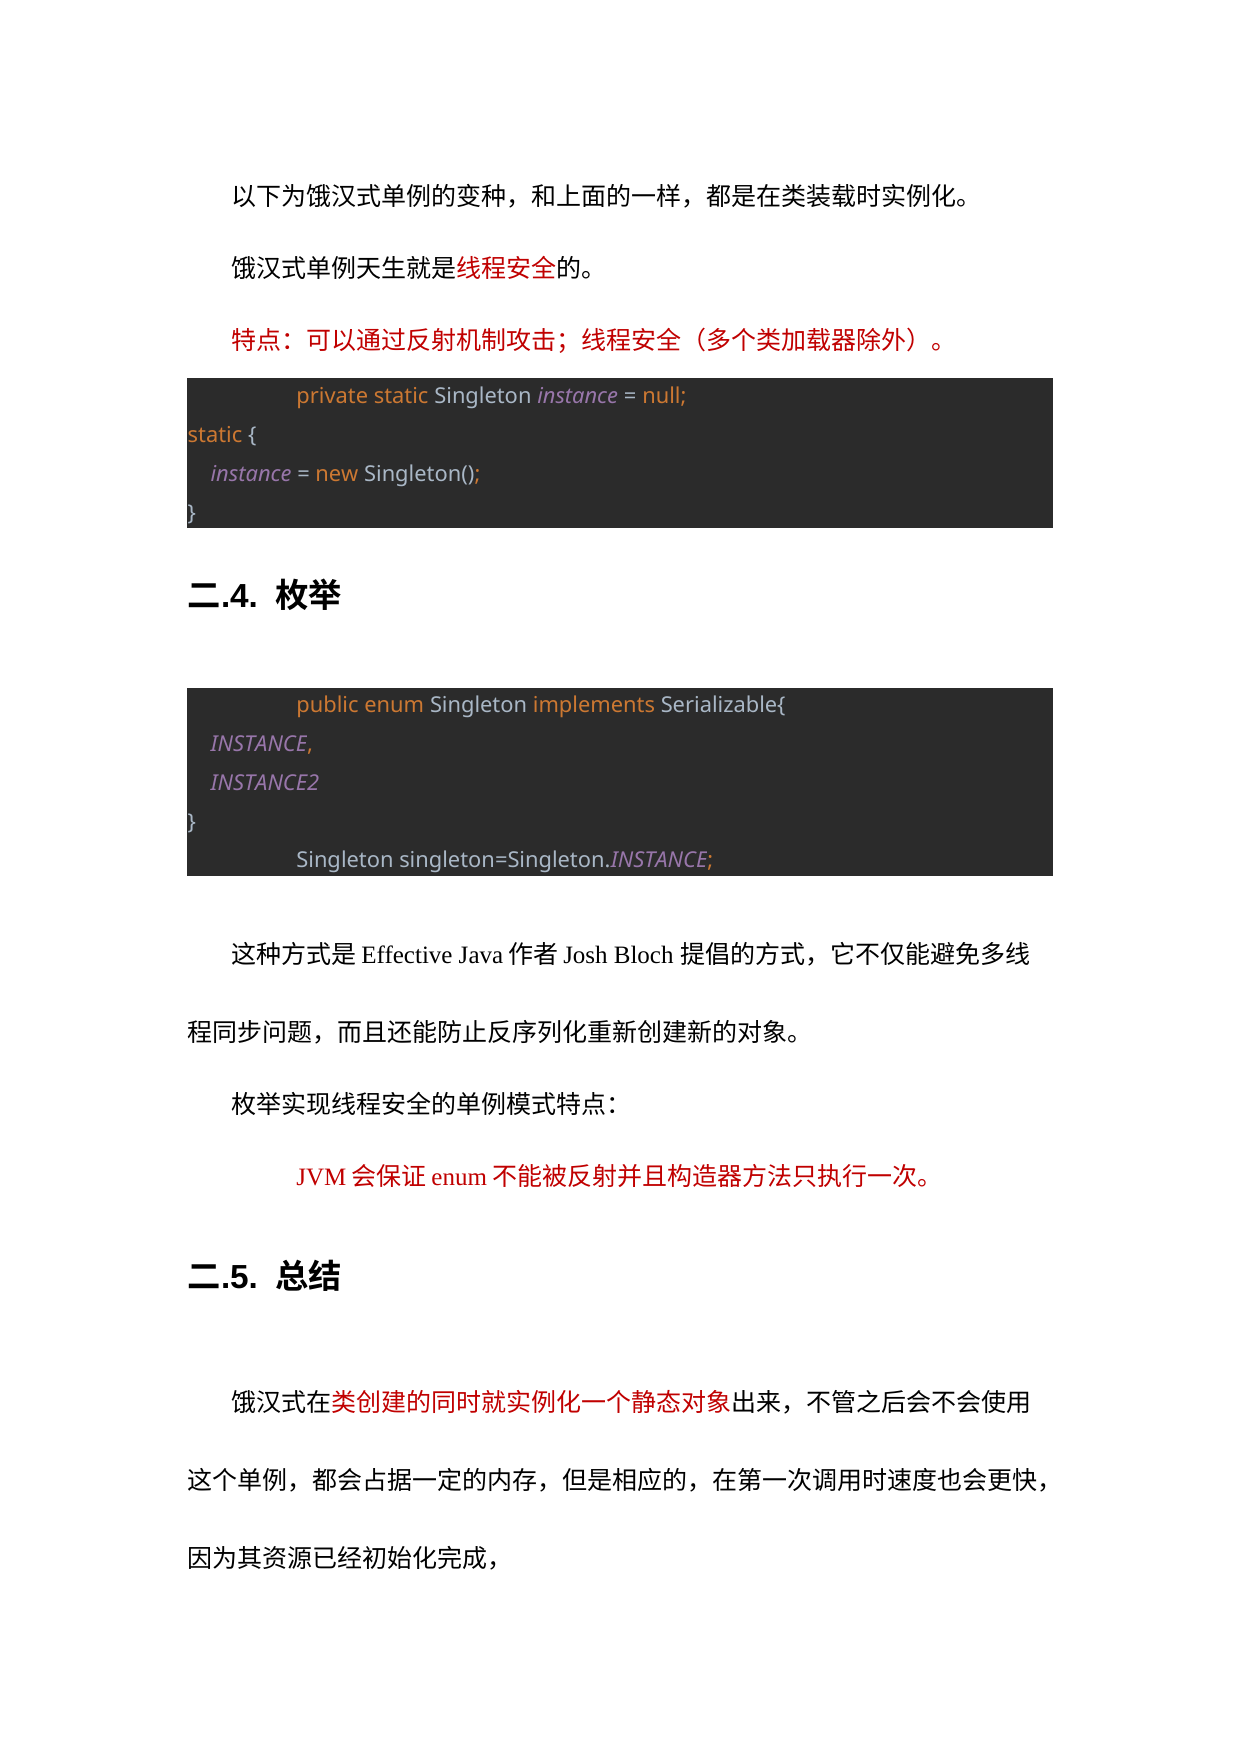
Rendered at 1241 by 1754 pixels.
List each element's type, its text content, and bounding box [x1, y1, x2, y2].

text Singleton singleton=Singleton.INSTANCE; [187, 843, 1053, 876]
text 饿汉式在类创建的同时就实例化一个静态对象出来，不管之后会不会使用这个单例，都会占据一定的内存，但是相应的，在第一次调用时速度也会更快，因为其资源已经初始化完成， [187, 1368, 1053, 1589]
text 枚举实现线程安全的单例模式特点： [187, 1070, 1053, 1135]
text 这种方式是Effective Java作者Josh Bloch 提倡的方式，它不仅能避免多线程同步问题，而且还能防止反序列化重新创建新的对象。 [187, 920, 1053, 1063]
subtitle 总结 [187, 1241, 1053, 1306]
subtitle 枚举 [187, 561, 1053, 626]
text private static Singleton instance = null; static { instance = new Singleton(); } [187, 378, 1053, 528]
text 以下为饿汉式单例的变种，和上面的一样，都是在类装载时实例化。 [187, 162, 1053, 227]
text JVM会保证enum不能被反射并且构造器方法只执行一次。 [187, 1142, 1053, 1207]
text public enum Singleton implements Serializable{ INSTANCE, INSTANCE2 } [187, 688, 1053, 837]
text 特点：可以通过反射机制攻击；线程安全（多个类加载器除外）。 [187, 306, 1053, 371]
text 饿汉式单例天生就是线程安全的。 [187, 234, 1053, 299]
